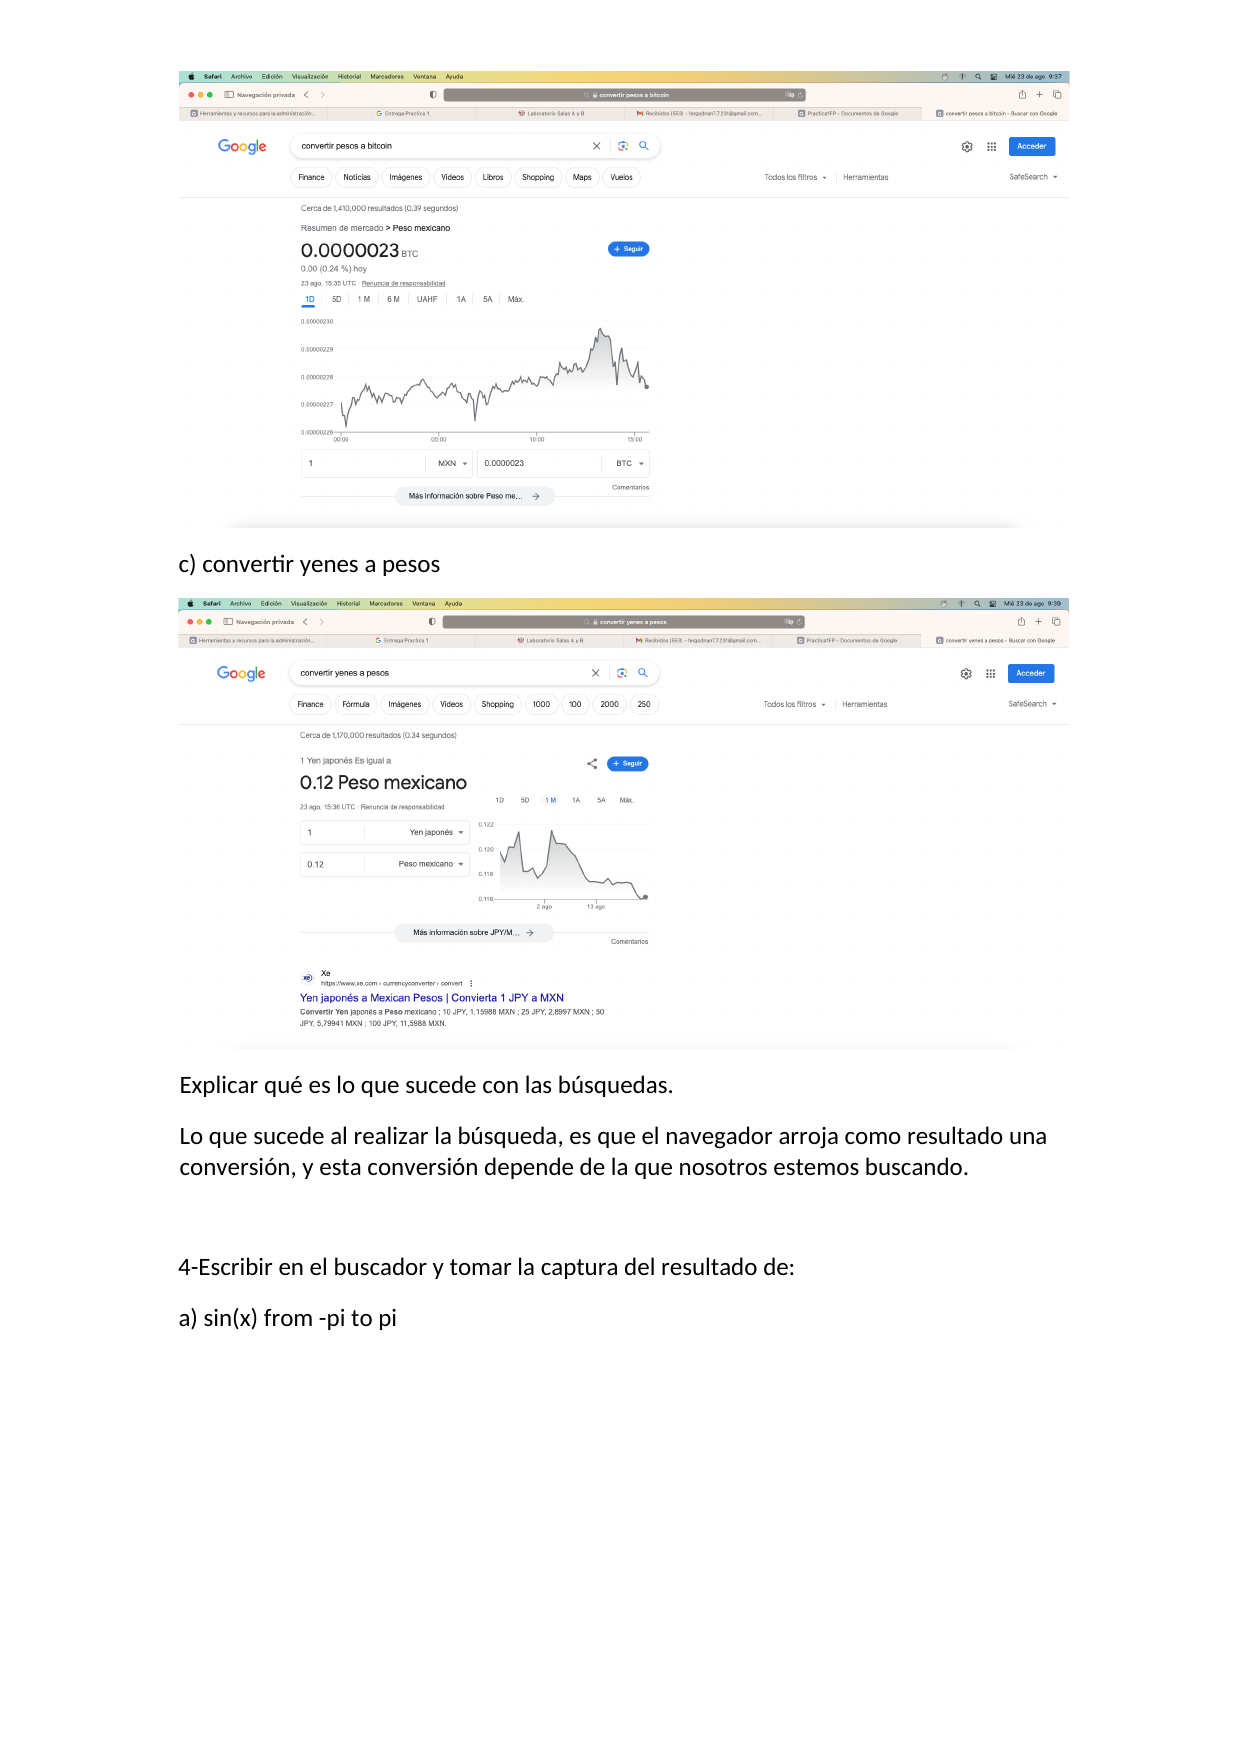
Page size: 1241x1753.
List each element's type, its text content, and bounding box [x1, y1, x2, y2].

text Explicar qué es lo que sucede con las búsquedas. [179, 1069, 1068, 1100]
text a) sin(x) from -pi to pi [178, 1302, 1068, 1333]
picture [179, 71, 1070, 528]
text Lo que sucede al realizar la búsqueda, es que el navegador arroja como resultado una conversión, y esta conversión depende de la que nosotros estemos buscando. [179, 1120, 1068, 1181]
text 4-Escribir en el buscador y tomar la captura del resultado de: [178, 1251, 1068, 1282]
text c) convertir yenes a pesos [178, 548, 1068, 578]
picture [178, 598, 1069, 1049]
